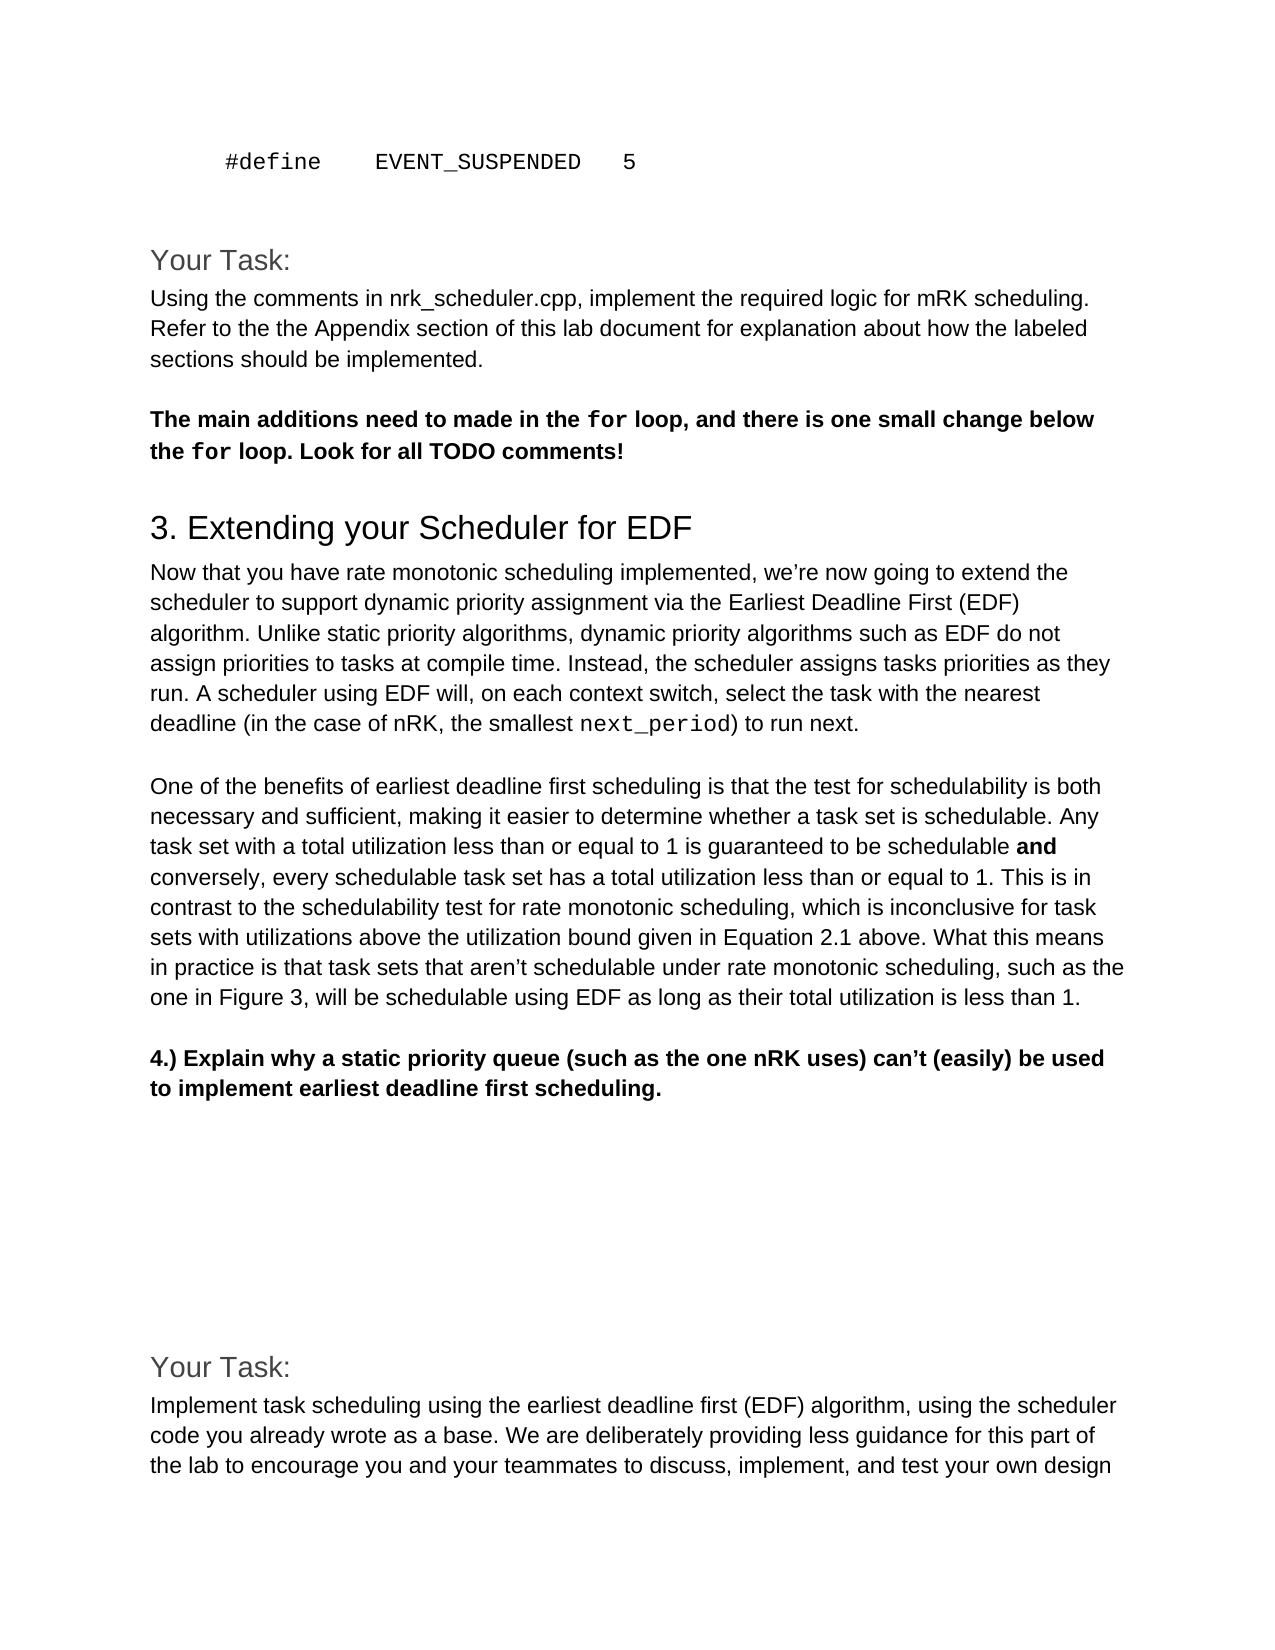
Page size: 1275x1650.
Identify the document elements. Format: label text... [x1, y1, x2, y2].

text Now that you have rate monotonic scheduling implemented, we’re now going to extend the scheduler to support dynamic priority assignment via the Earliest Deadline First (EDF) algorithm. Unlike static priority algorithms, dynamic priority algorithms such as EDF do not assign priorities to tasks at compile time. Instead, the scheduler assigns tasks priorities as they run. A scheduler using EDF will, on each context switch, select the task with the nearest deadline (in the case of nRK, the smallest next_period) to run next. [150, 559, 1125, 738]
text 4.) Explain why a static priority queue (such as the one nRK uses) can’t (easily) be used to implement earliest deadline first scheduling. [150, 1045, 1125, 1101]
text #define EVENT_SUSPENDED 5 [225, 150, 1125, 176]
text One of the benefits of earliest deadline first scheduling is that the test for schedulability is both necessary and sufficient, making it easier to determine whether a task set is schedulable. Any task set with a total utilization less than or equal to 1 is guaranteed to be schedulable and conversely, every schedulable task set has a total utilization less than or equal to 1. This is in contrast to the schedulability test for rate monotonic scheduling, which is inconclusive for task sets with utilizations above the utilization bound given in Equation 2.1 above. What this means in practice is that task sets that aren’t schedulable under rate monotonic scheduling, such as the one in Figure 3, will be schedulable using EDF as long as their total utilization is less than 1. [150, 773, 1125, 1011]
subtitle Your Task: [150, 1350, 1125, 1383]
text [150, 1392, 1125, 1479]
subtitle Your Task: [150, 243, 1125, 277]
text Using the comments in nrk_scheduler.cpp, implement the required logic for mRK scheduling. Refer to the the Appendix section of this lab document for explanation about how the labeled sections should be implemented. [150, 285, 1125, 372]
subtitle 3. Extending your Scheduler for EDF [150, 508, 1125, 547]
text The main additions need to made in the for loop, and there is one small change below the for loop. Look for all TODO comments! [150, 406, 1125, 467]
